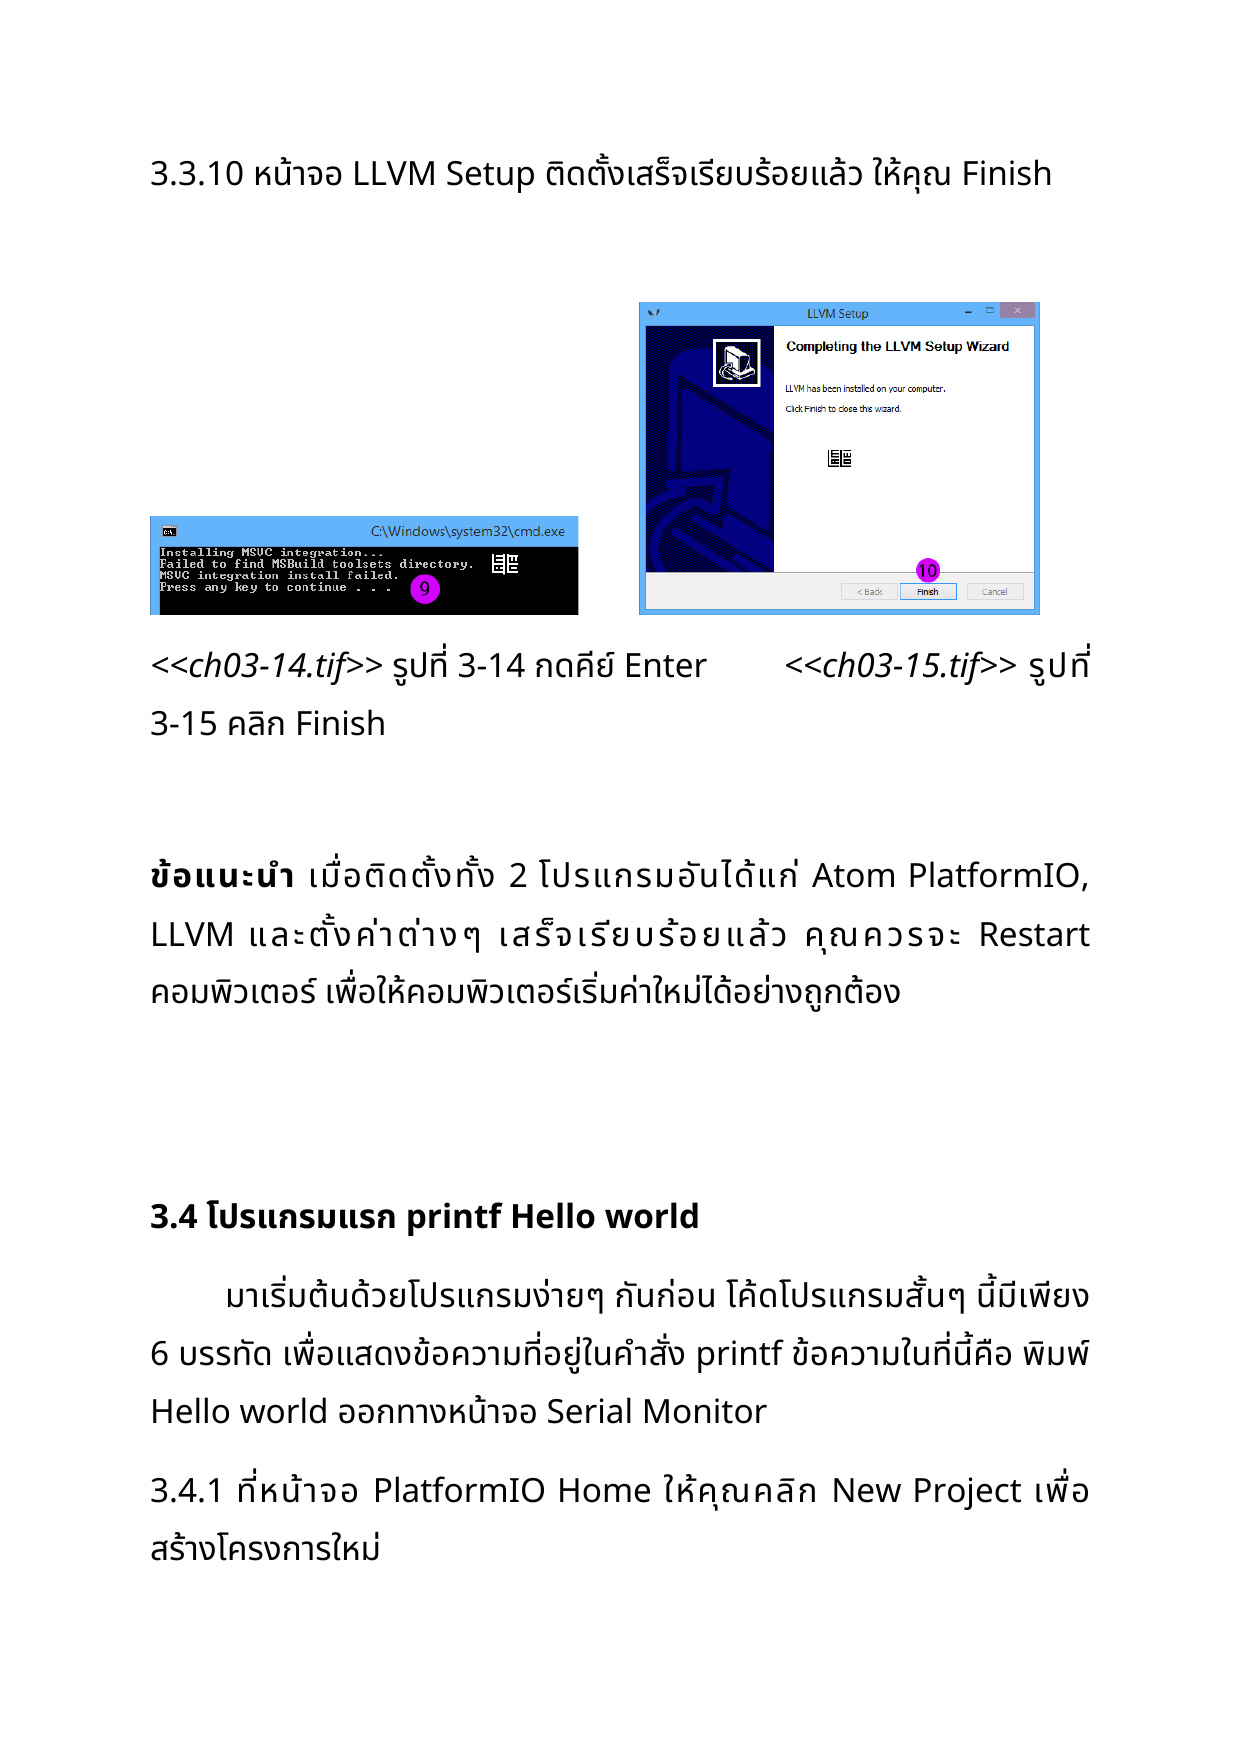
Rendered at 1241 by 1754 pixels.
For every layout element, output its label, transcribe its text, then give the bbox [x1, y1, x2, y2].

picture [639, 302, 1040, 615]
text 3.4.1 ที่หน้าจอ PlatformIO Home ให้คุณคลิก New Project เพื่อสร้างโครงการใหม่ [150, 1467, 1090, 1576]
text ข้อแนะนำ เมื่อติดตั้งทั้ง 2 โปรแกรมอันได้แก่ Atom PlatformIO, LLVM และตั้งค่าต่างๆ เสร็จเรียบร้อยแล้ว คุณควรจะ Restart คอมพิวเตอร์ เพื่อให้คอมพิวเตอร์เริ่มค่าใหม่ได้อย่างถูกต้อง [150, 852, 1090, 1019]
text <<ch03-14.tif>> รูปที่ 3-14 กดคีย์ Enter <<ch03-15.tif>> รูปที่ 3-15 คลิก Finish [150, 642, 1090, 751]
picture [150, 516, 579, 615]
text 3.3.10 หน้าจอ LLVM Setup ติดตั้งเสร็จเรียบร้อยแล้ว ให้คุณ Finish [150, 150, 1090, 201]
text มาเริ่มต้นด้วยโปรแกรมง่ายๆ กันก่อน โค้ดโปรแกรมสั้นๆ นี้มีเพียง 6 บรรทัด เพื่อแสดงข้อความที่อยู่ในคำสั่ง printf ข้อความในที่นี้คือ พิมพ์ Hello world ออกทางหน้าจอ Serial Monitor [150, 1272, 1090, 1439]
text 3.4 โปรแกรมแรก printf Hello world [150, 1193, 1090, 1244]
